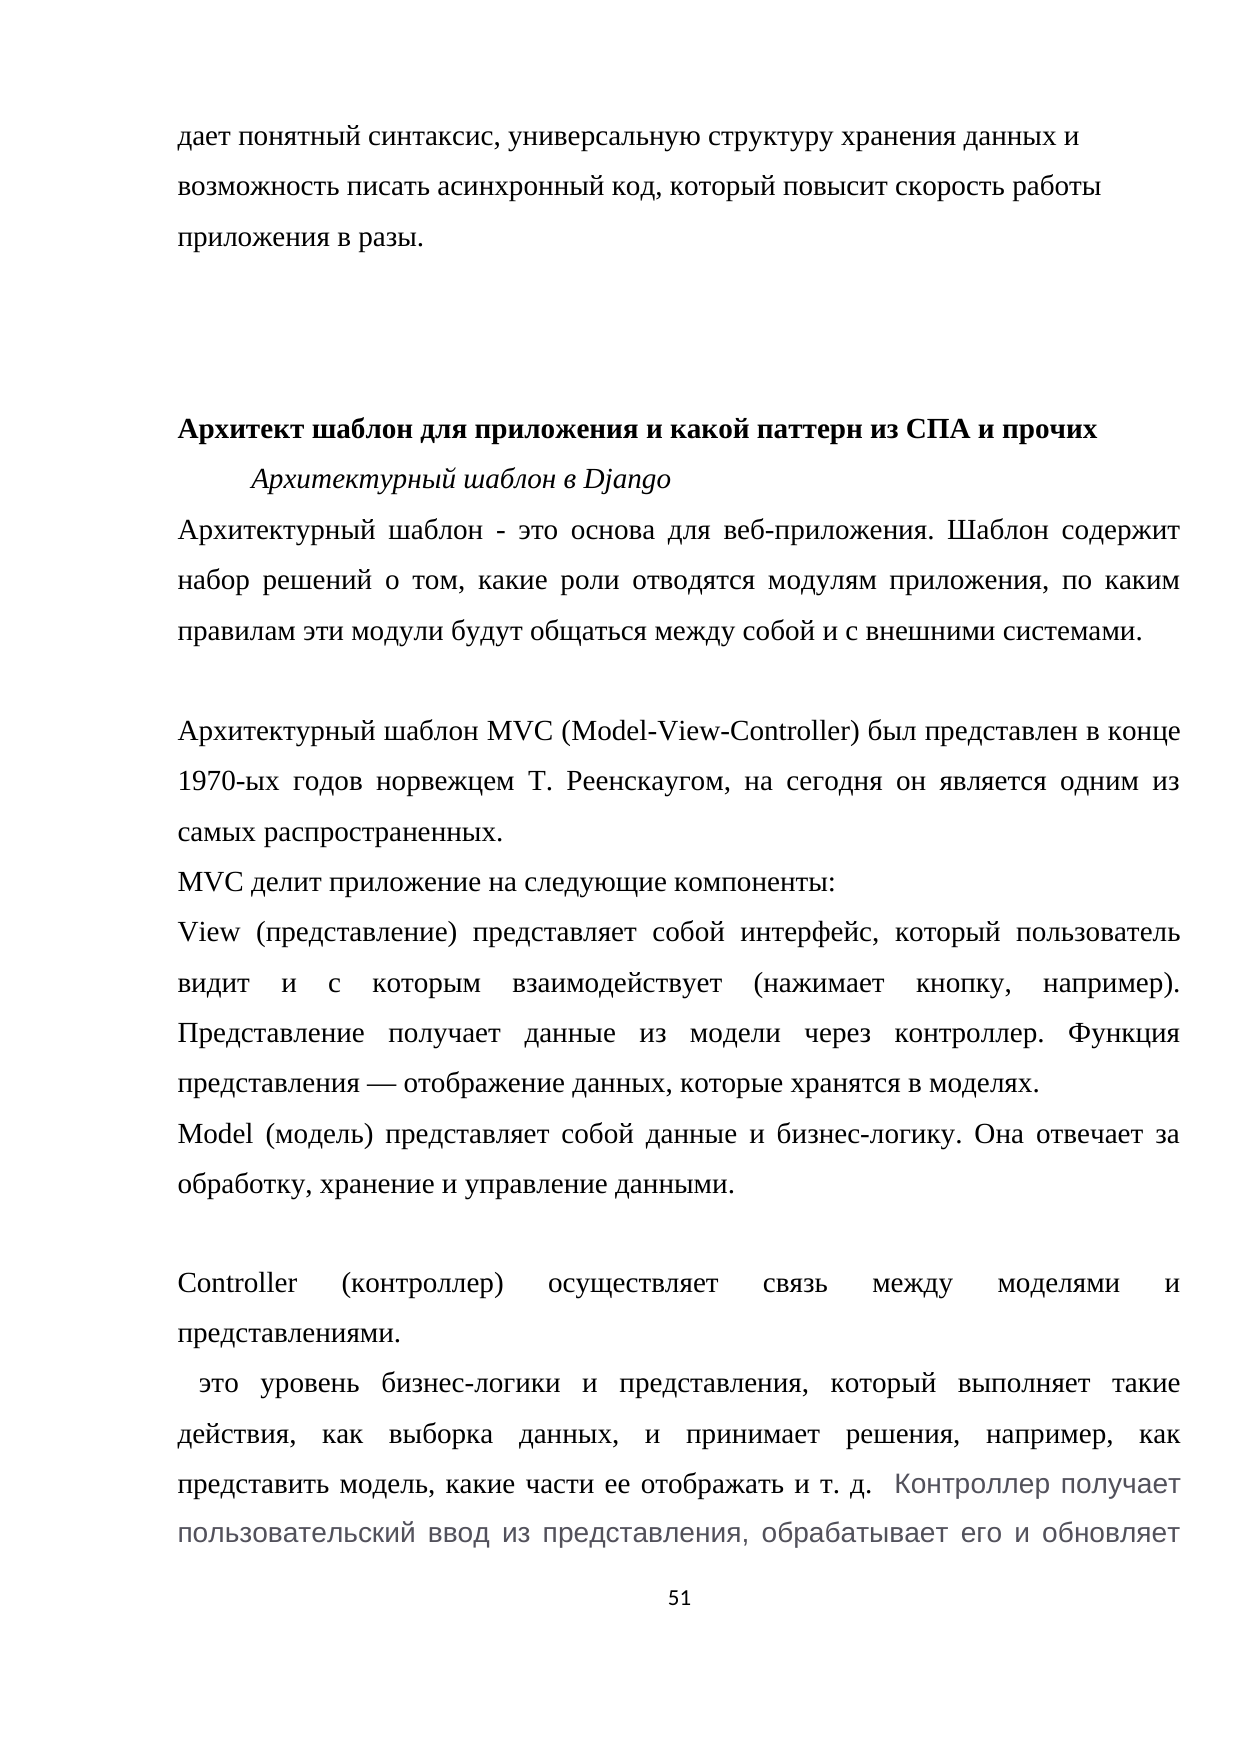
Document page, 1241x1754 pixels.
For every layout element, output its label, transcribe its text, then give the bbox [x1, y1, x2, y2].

text Архитект шаблон для приложения и какой паттерн из СПА и прочих [177, 411, 1181, 445]
text View (представление) представляет собой интерфейс, который пользователь видит и с которым взаимодействует (нажимает кнопку, например). Представление получает данные из модели через контроллер. Функция представления — отображение данных, которые хранятся в моделях. [177, 914, 1181, 1099]
text Model (модель) представляет собой данные и бизнес-логику. Она отвечает за обработку, хранение и управление данными. [177, 1116, 1181, 1199]
text Архитектурный шаблон - это основа для веб-приложения. Шаблон содержит набор решений о том, какие роли отводятся модулям приложения, по каким правилам эти модули будут общаться между собой и с внешними системами. [177, 512, 1181, 646]
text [177, 1366, 1181, 1548]
text Архитектурный шаблон в Django [177, 462, 1181, 495]
text MVC делит приложение на следующие компоненты: [177, 864, 1181, 898]
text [177, 118, 1181, 252]
text Архитектурный шаблон MVC (Model-View-Controller) был представлен в конце 1970-ых годов норвежцем Т. Реенскаугом, на сегодня он является одним из самых распространенных. [177, 713, 1181, 847]
text Controller (контроллер) осуществляет связь между моделями и представлениями. [177, 1265, 1181, 1349]
